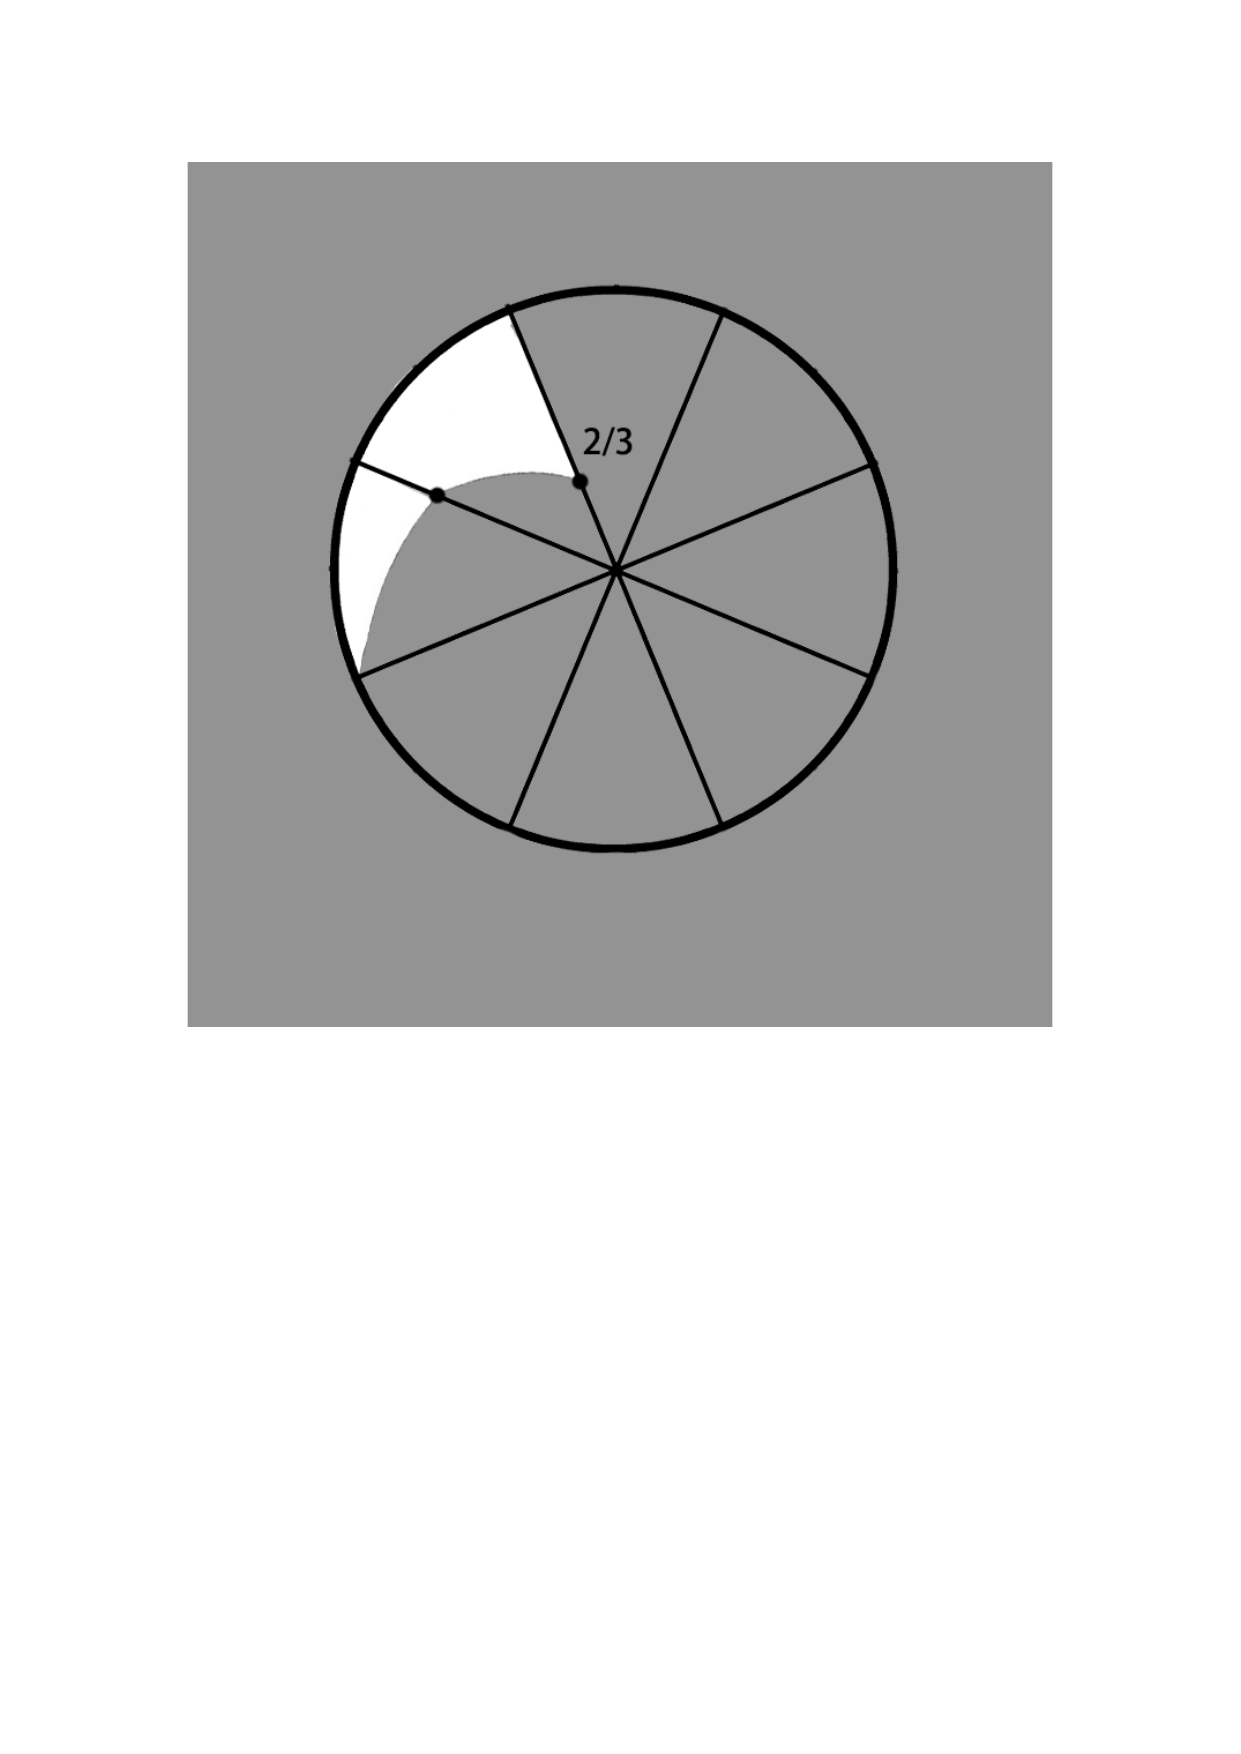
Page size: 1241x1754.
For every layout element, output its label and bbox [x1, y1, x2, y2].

picture [187, 162, 1053, 1027]
